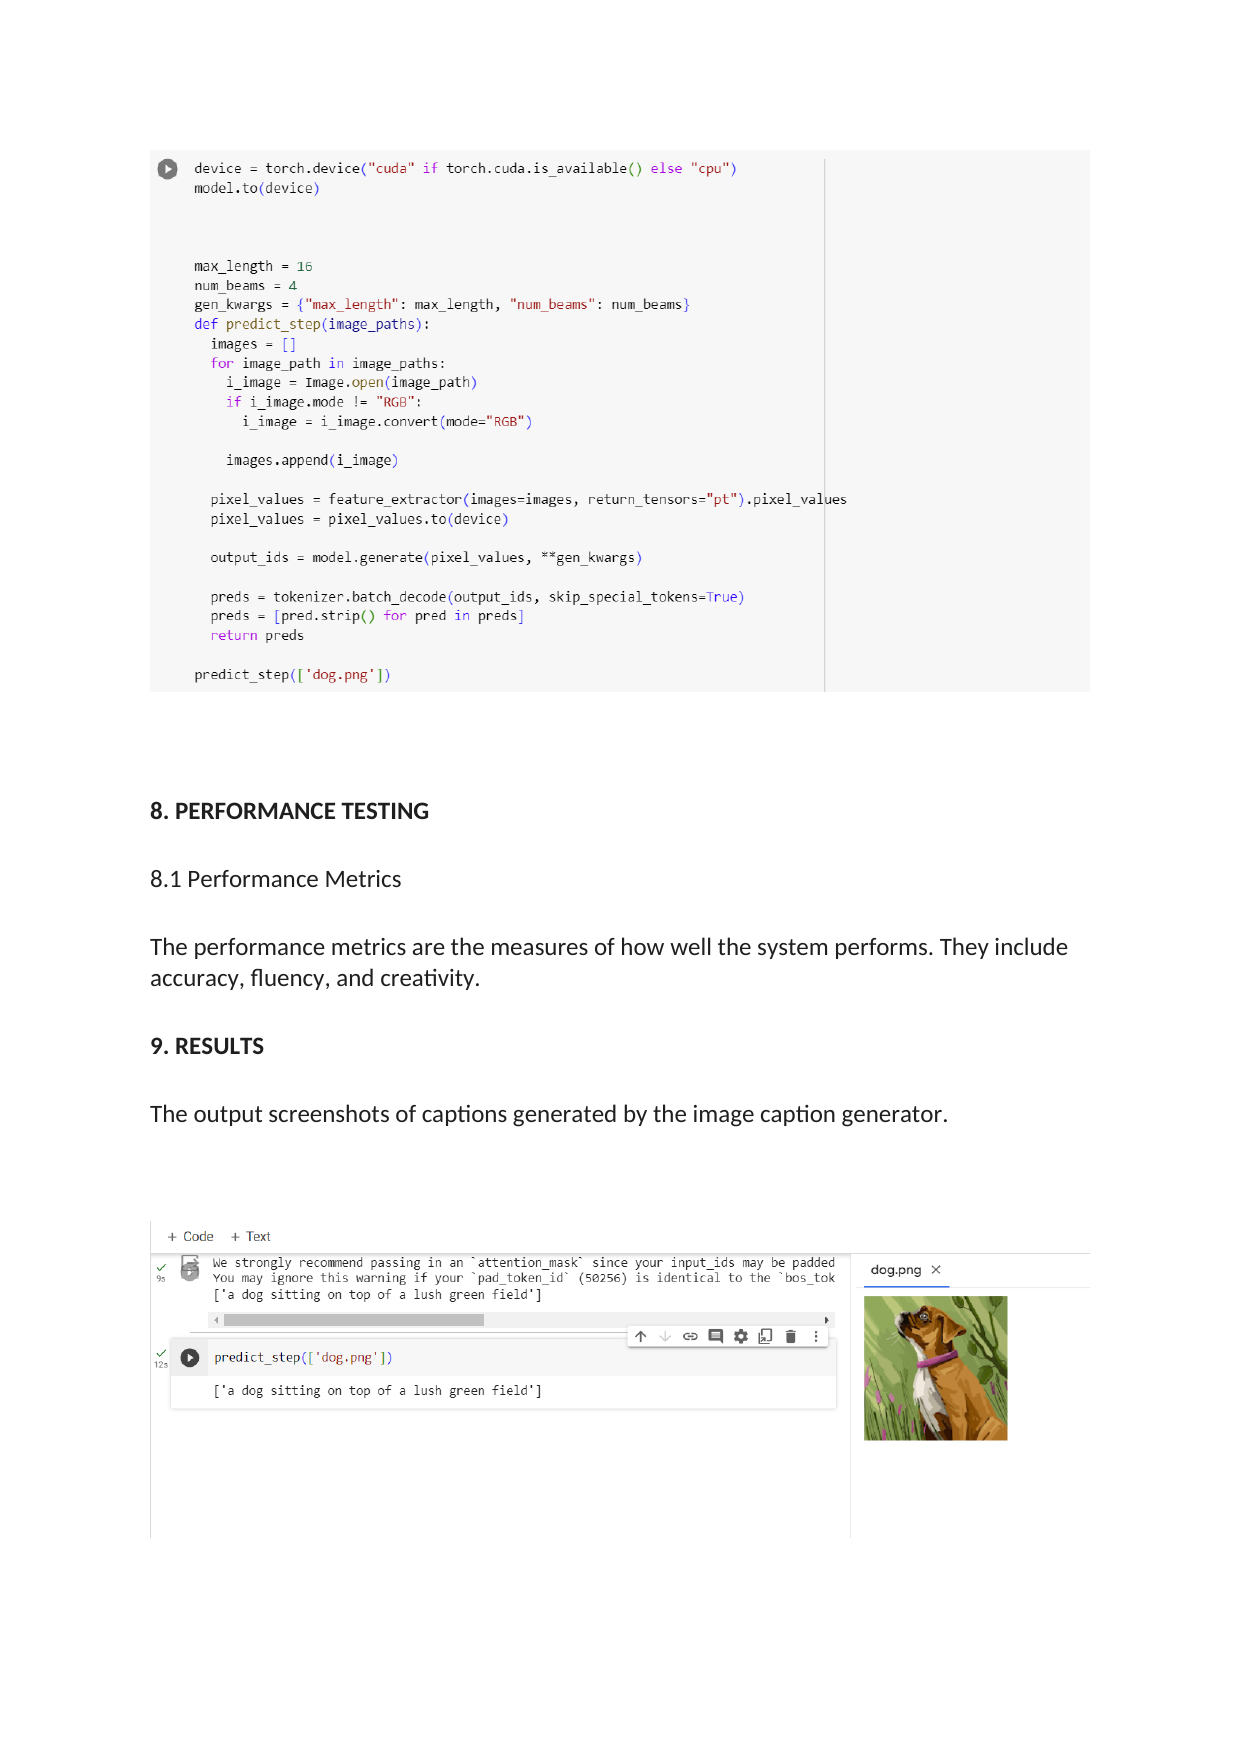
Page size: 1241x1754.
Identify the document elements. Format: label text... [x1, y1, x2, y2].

text 8. PERFORMANCE TESTING [150, 795, 1090, 826]
text 9. RESULTS [150, 1030, 1090, 1060]
picture [150, 150, 1091, 692]
text 8.1 Performance Metrics [150, 863, 1090, 894]
text The output screenshots of captions generated by the image caption generator. [150, 1098, 1090, 1128]
picture [150, 1221, 1091, 1538]
text The performance metrics are the measures of how well the system performs. They include accuracy, fluency, and creativity. [150, 931, 1090, 992]
